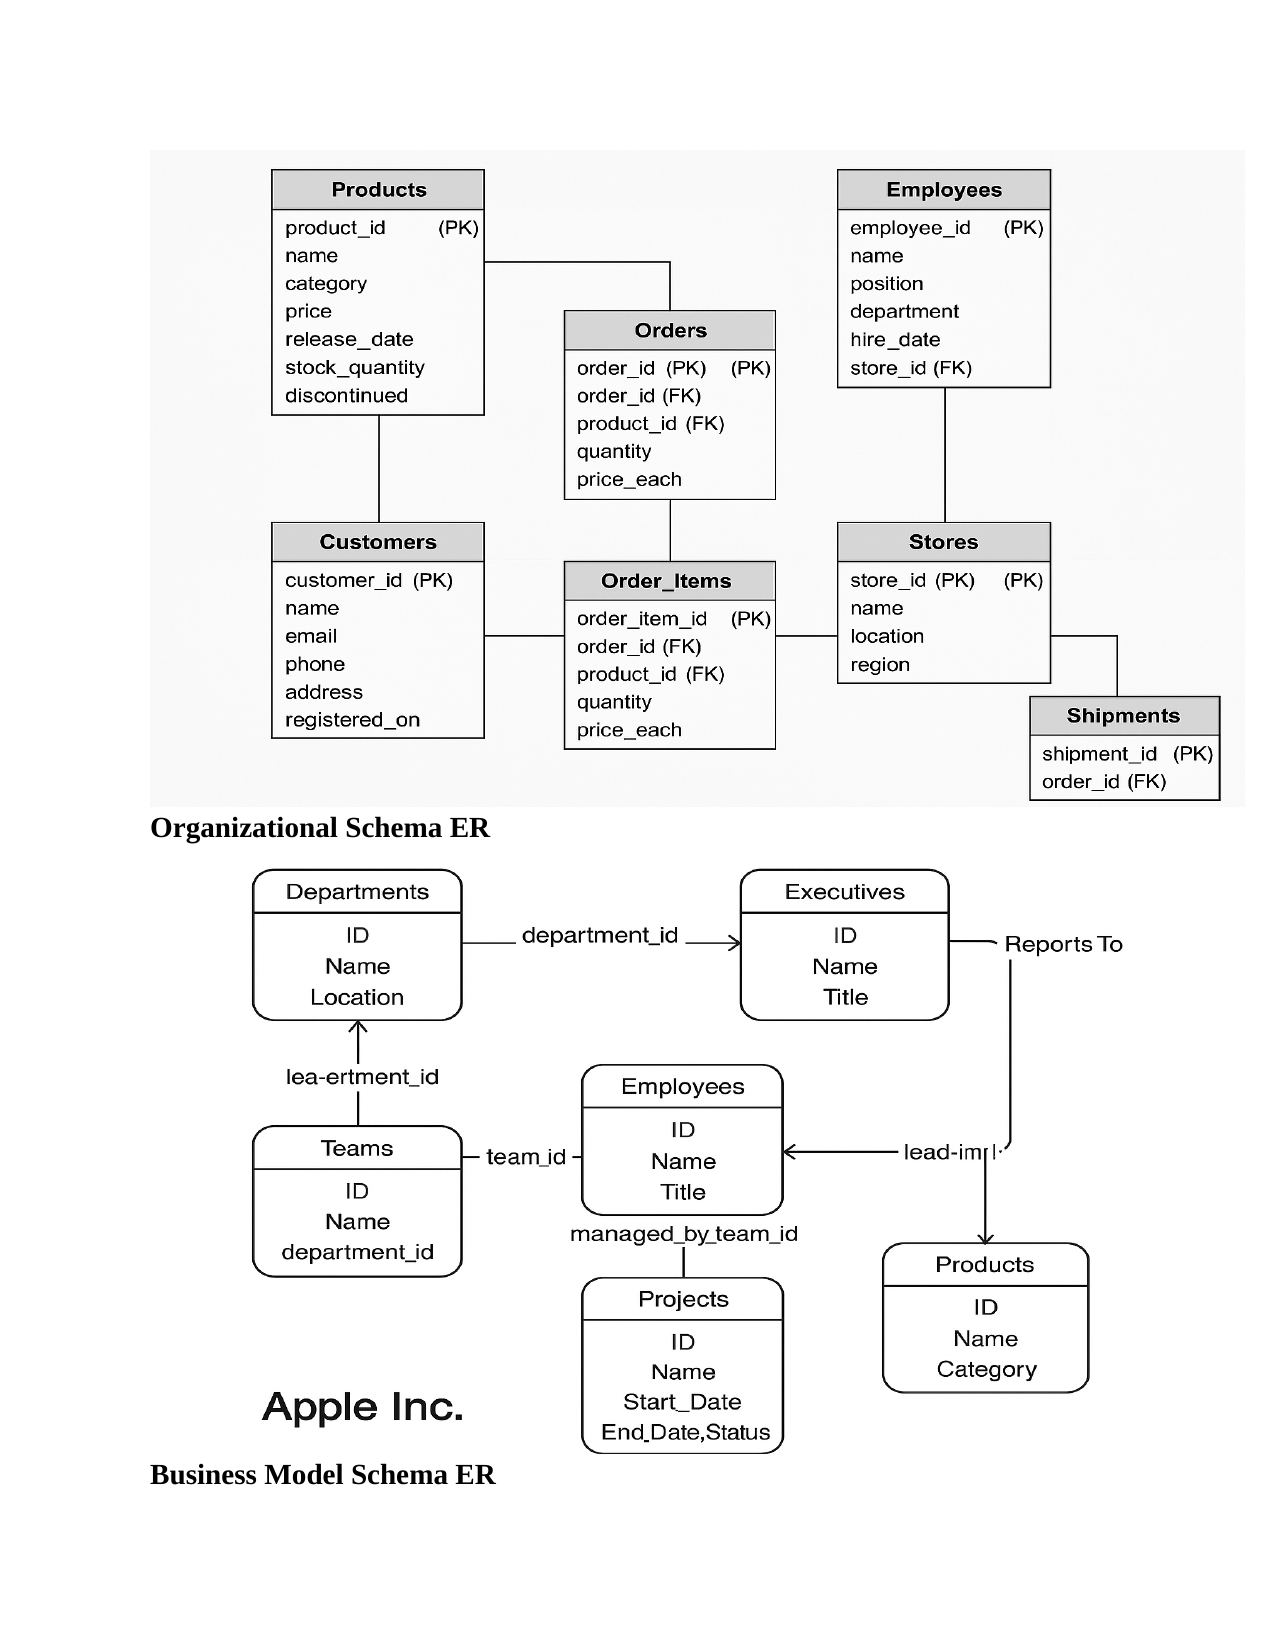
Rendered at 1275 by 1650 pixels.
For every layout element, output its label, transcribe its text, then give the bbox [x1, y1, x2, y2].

picture [150, 150, 1246, 807]
text Business Model Schema ER [150, 1457, 1125, 1491]
picture [150, 848, 1237, 1454]
text Organizational Schema ER [150, 810, 1125, 844]
